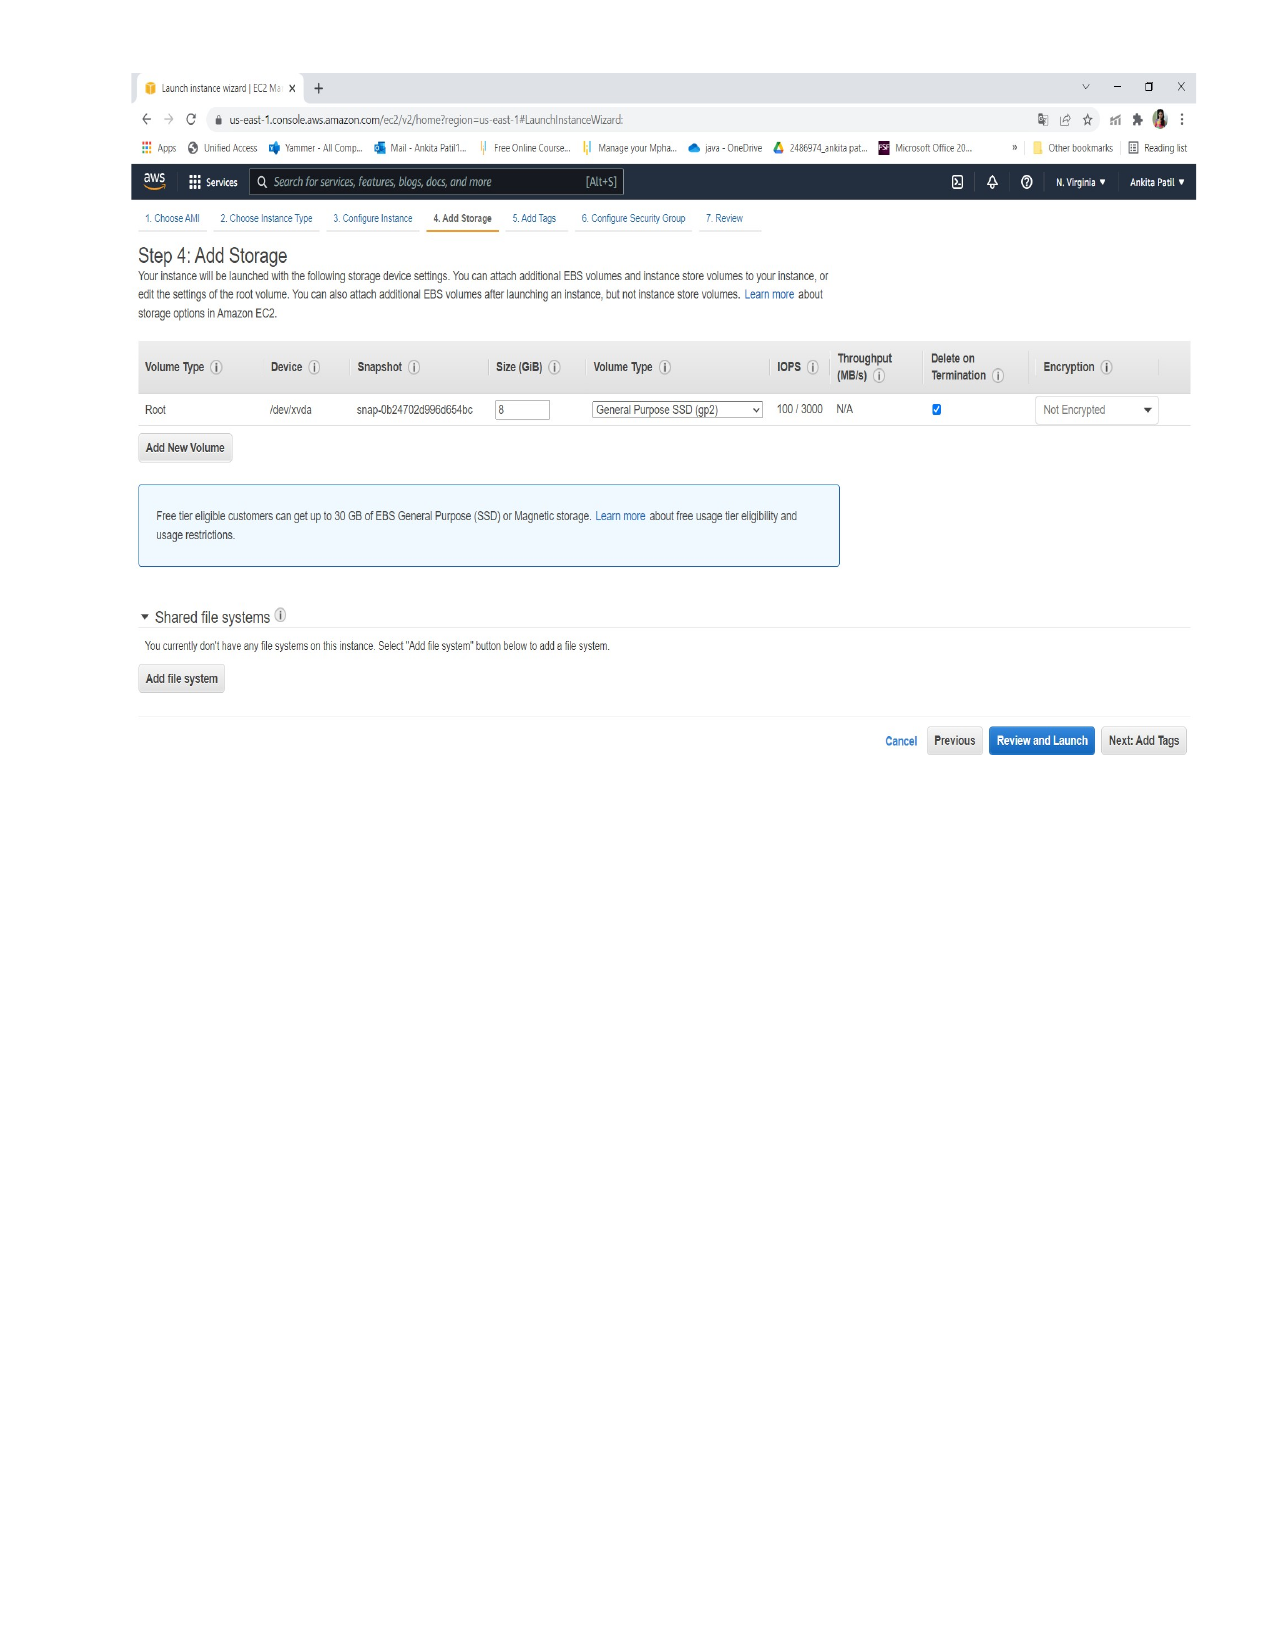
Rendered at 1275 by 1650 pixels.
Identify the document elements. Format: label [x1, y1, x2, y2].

picture [131, 73, 1197, 755]
